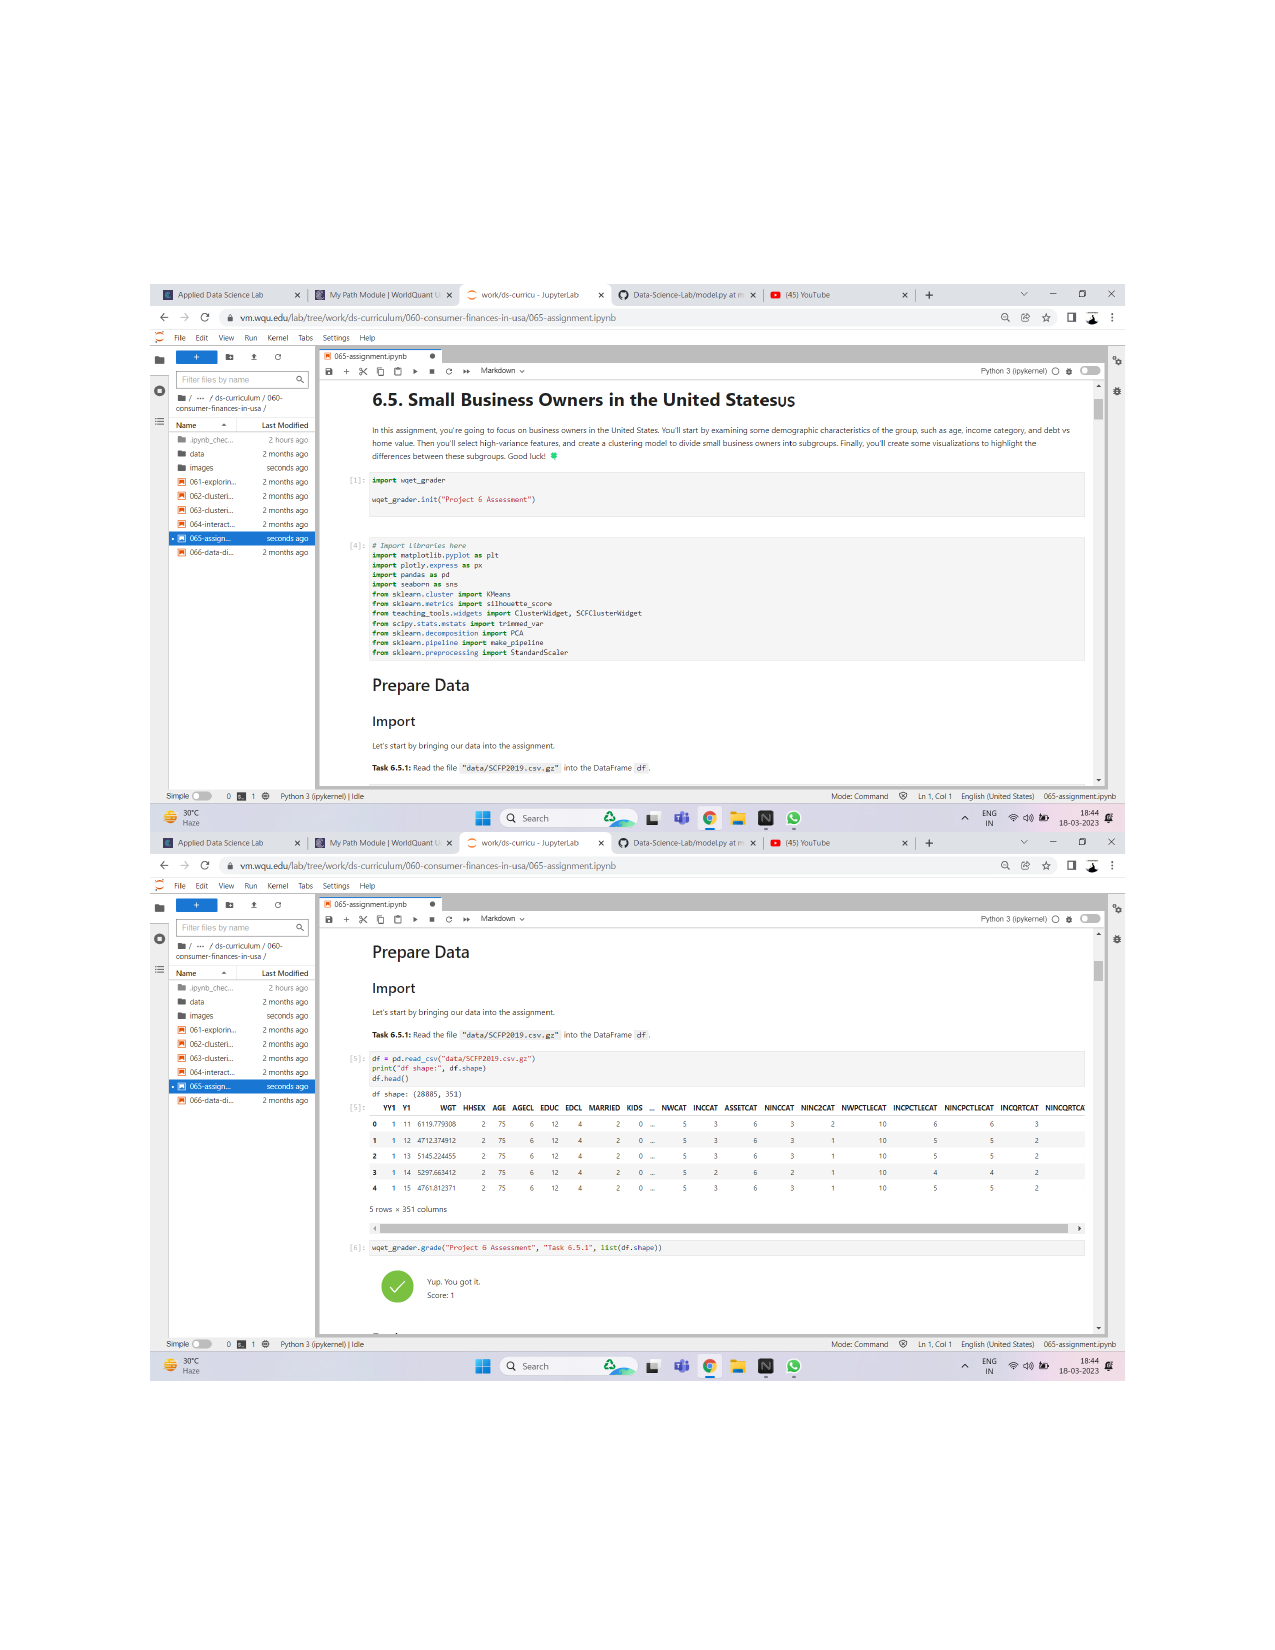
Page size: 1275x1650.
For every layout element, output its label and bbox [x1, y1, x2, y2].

picture [150, 284, 1125, 1381]
